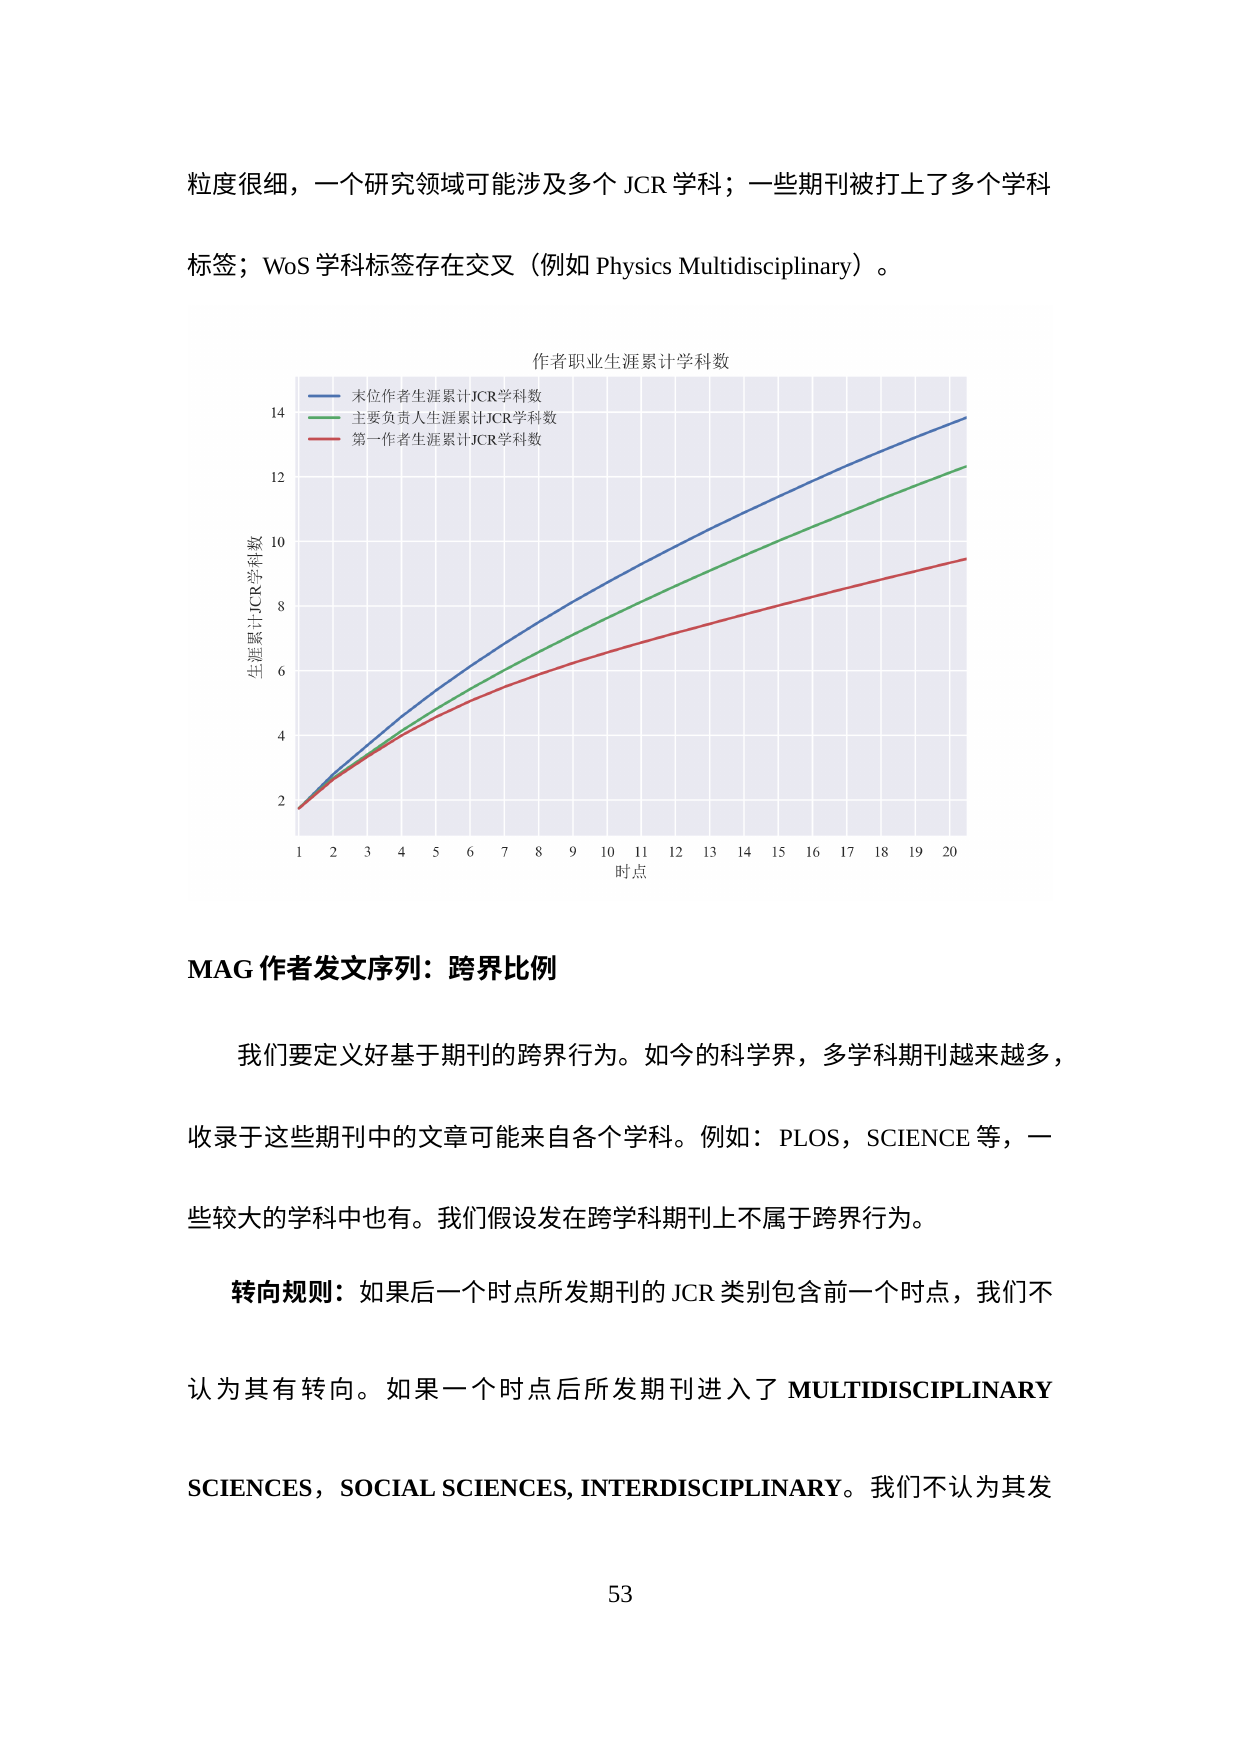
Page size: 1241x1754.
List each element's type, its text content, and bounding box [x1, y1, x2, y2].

picture [187, 305, 1053, 901]
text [187, 150, 1053, 296]
text 我们要定义好基于期刊的跨界行为。如今的科学界，多学科期刊越来越多，收录于这些期刊中的文章可能来自各个学科。例如：PLOS，SCIENCE等，一些较大的学科中也有。我们假设发在跨学科期刊上不属于跨界行为。 [187, 1021, 1053, 1249]
subtitle MAG作者发文序列：跨界比例 [187, 934, 1053, 999]
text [187, 1258, 1053, 1518]
